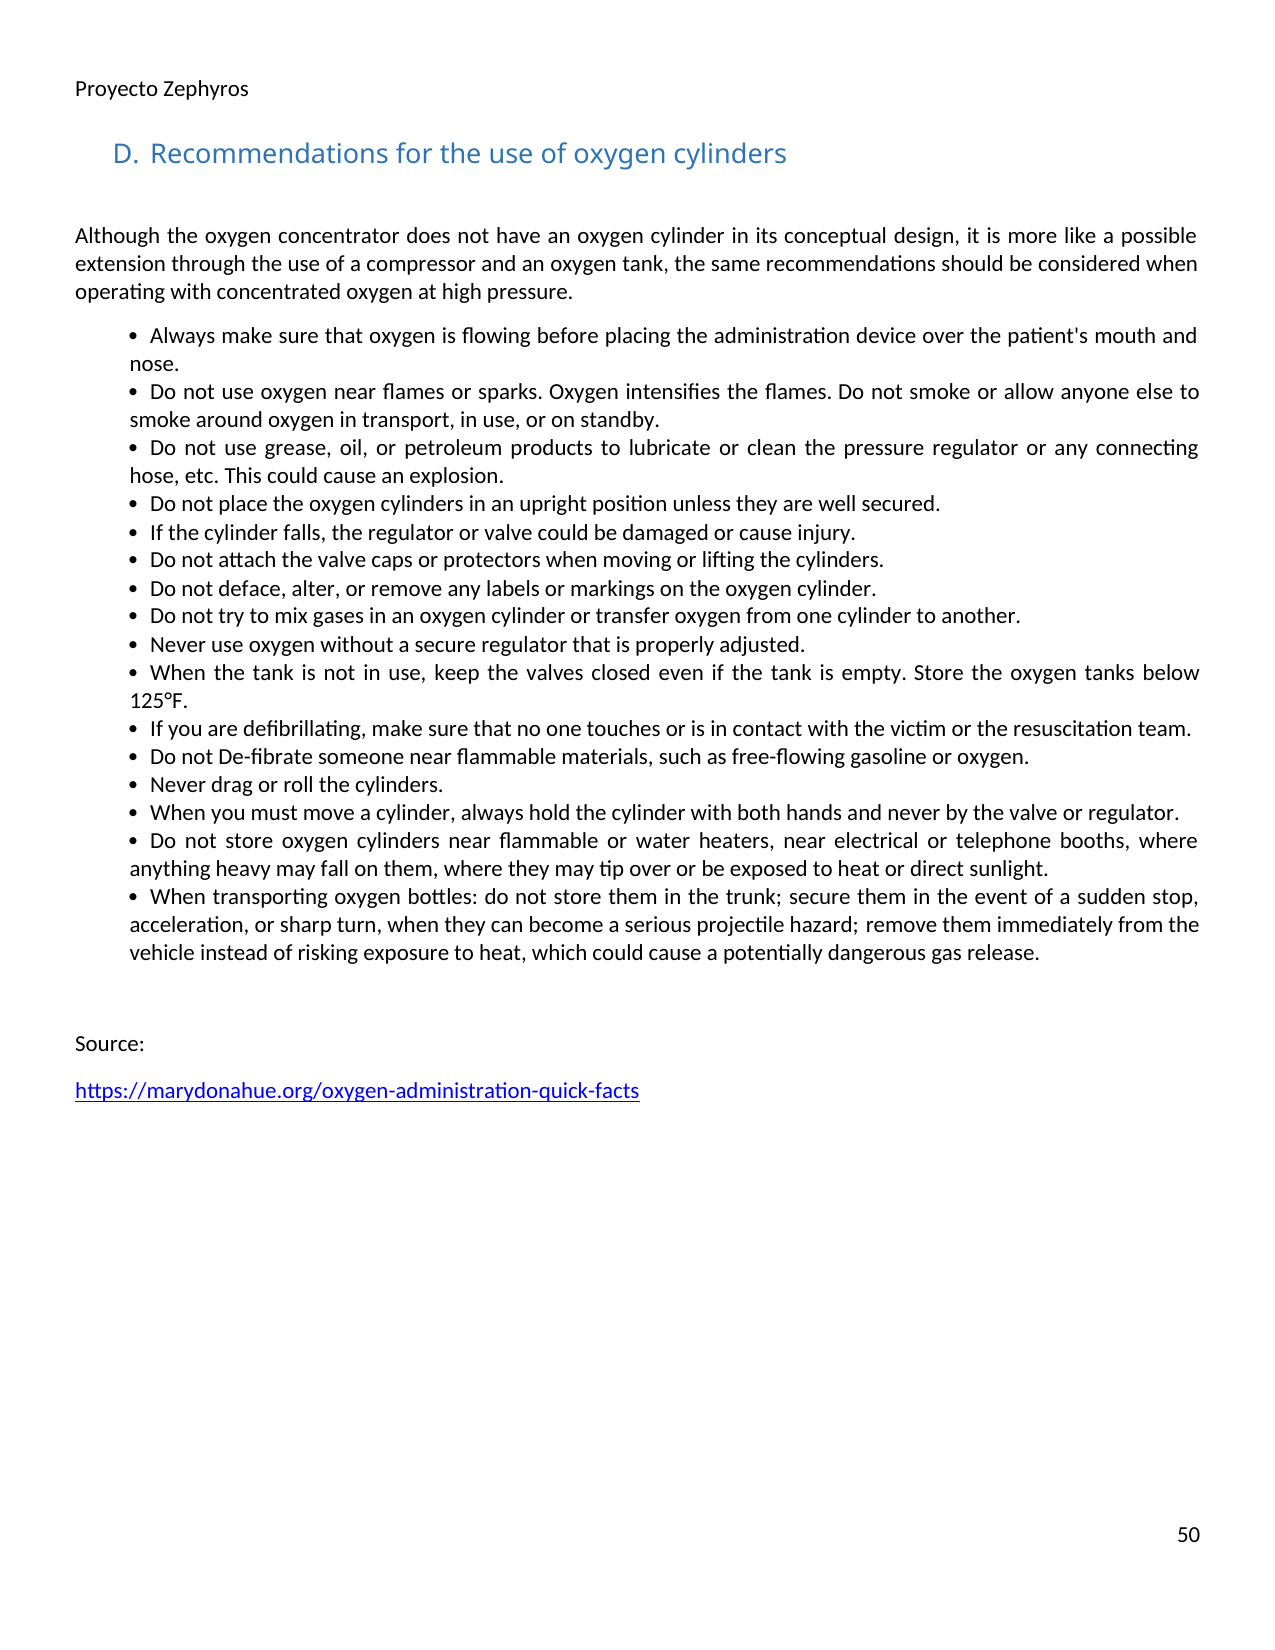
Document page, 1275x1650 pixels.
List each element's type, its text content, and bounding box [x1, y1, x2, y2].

list When you must move a cylinder, always hold the cylinder with both hands and never by the valve or regulator. [129, 798, 1200, 826]
list Do not place the oxygen cylinders in an upright position unless they are well secured. [129, 489, 1200, 518]
list When transporting oxygen bottles: do not store them in the trunk; secure them in the event of a sudden stop, acceleration, or sharp turn, when they can become a serious projectile hazard; remove them immediately from the vehicle instead of risking exposure to heat, which could cause a potentially dangerous gas release. [129, 882, 1200, 966]
subtitle Recommendations for the use of oxygen cylinders [112, 134, 1200, 171]
list If the cylinder falls, the regulator or valve could be damaged or cause injury. [129, 518, 1200, 546]
list Do not try to mix gases in an oxygen cylinder or transfer oxygen from one cylinder to another. [129, 602, 1200, 630]
list Do not store oxygen cylinders near flammable or water heaters, near electrical or telephone booths, where anything heavy may fall on them, where they may tip over or be exposed to heat or direct sunlight. [129, 826, 1200, 882]
list Never use oxygen without a secure regulator that is properly adjusted. [129, 630, 1200, 658]
text https://marydonahue.org/oxygen-administration-quick-facts [75, 1076, 1200, 1104]
list Do not deface, alter, or remove any labels or markings on the oxygen cylinder. [129, 574, 1200, 602]
list Always make sure that oxygen is flowing before placing the administration device over the patient's mouth and nose. [129, 321, 1200, 377]
list Do not De-fibrate someone near flammable materials, such as free-flowing gasoline or oxygen. [129, 742, 1200, 770]
text Although the oxygen concentrator does not have an oxygen cylinder in its conceptual design, it is more like a possible extension through the use of a compressor and an oxygen tank, the same recommendations should be considered when operating with concentrated oxygen at high pressure. [75, 221, 1200, 305]
text Source: [75, 1029, 1200, 1057]
list Do not attach the valve caps or protectors when moving or lifting the cylinders. [129, 546, 1200, 574]
list Do not use grease, oil, or petroleum products to lubricate or clean the pressure regulator or any connecting hose, etc. This could cause an explosion. [129, 433, 1200, 489]
list When the tank is not in use, keep the valves closed even if the tank is empty. Store the oxygen tanks below 125°F. [129, 658, 1200, 714]
list Do not use oxygen near flames or sparks. Oxygen intensifies the flames. Do not smoke or allow anyone else to smoke around oxygen in transport, in use, or on standby. [129, 377, 1200, 433]
list If you are defibrillating, make sure that no one touches or is in contact with the victim or the resuscitation team. [129, 714, 1200, 742]
list Never drag or roll the cylinders. [129, 770, 1200, 798]
